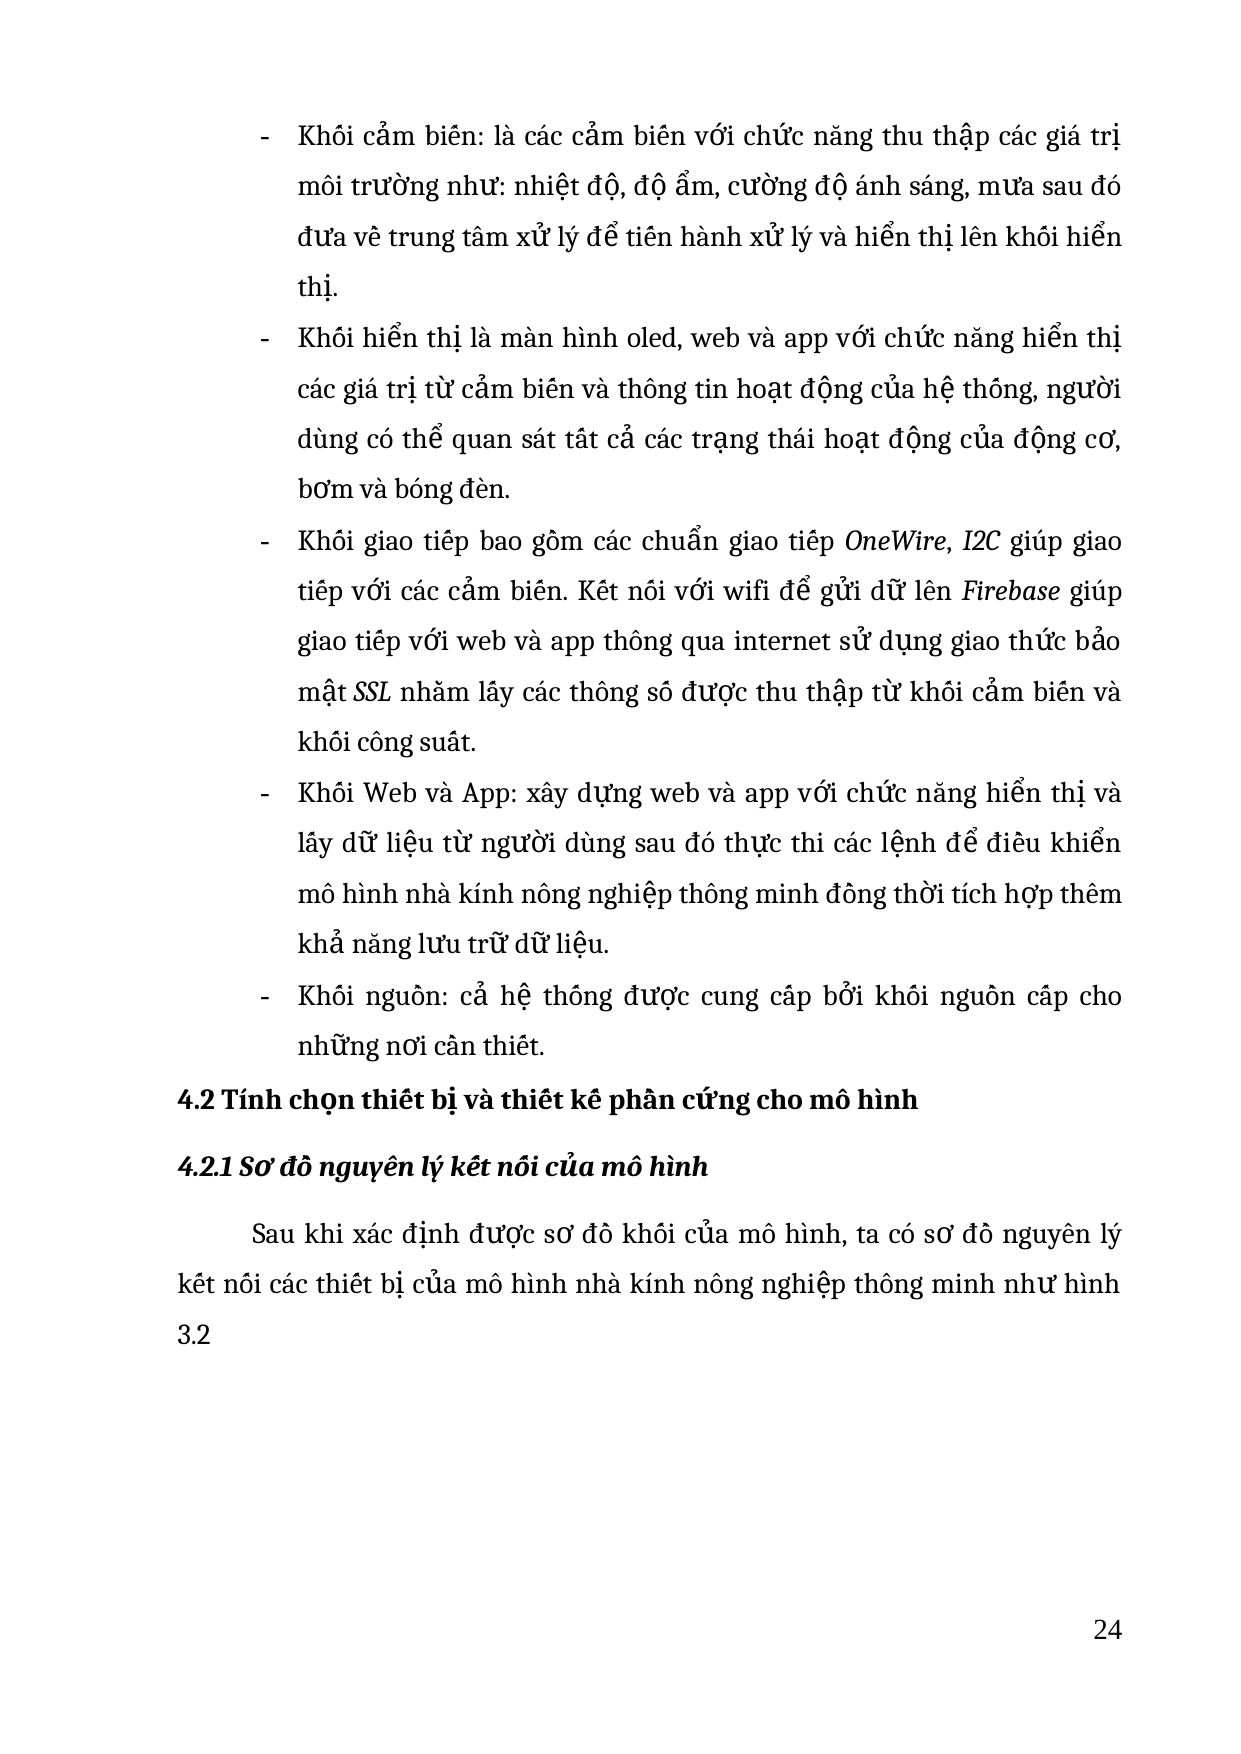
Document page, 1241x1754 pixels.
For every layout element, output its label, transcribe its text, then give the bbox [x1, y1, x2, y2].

subtitle 4.2.1 Sơ đồ nguyên lý kết nối của mô hình [177, 1150, 1122, 1184]
list Khối Web và App: xây dựng web và app với chức năng hiển thị và lấy dữ liệu từ người dùng sau đó thực thi các lệnh để điều khiển mô hình nhà kính nông nghiệp thông minh đồng thời tích hợp thêm khả năng lưu trữ dữ liệu. [260, 775, 1122, 961]
text Sau khi xác định được sơ đồ khối của mô hình, ta có sơ đồ nguyên lý kết nối các thiết bị của mô hình nhà kính nông nghiệp thông minh như hình 3.2 [177, 1217, 1122, 1352]
list Khối giao tiếp bao gồm các chuẩn giao tiếp OneWire, I2C giúp giao tiếp với các cảm biến. Kết nối với wifi để gửi dữ lên Firebase giúp giao tiếp với web và app thông qua internet sử dụng giao thức bảo mật SSL nhằm lấy các thông số được thu thập từ khối cảm biến và khối công suất. [260, 523, 1122, 758]
subtitle 4.2 Tính chọn thiết bị và thiết kế phần cứng cho mô hình [177, 1083, 1122, 1117]
list Khối nguồn: cả hệ thống được cung cấp bởi khối nguồn cấp cho những nơi cần thiết. [260, 978, 1122, 1062]
list Khối cảm biến: là các cảm biến với chức năng thu thập các giá trị môi trường như: nhiệt độ, độ ẩm, cường độ ánh sáng, mưa sau đó đưa về trung tâm xử lý để tiến hành xử lý và hiển thị lên khối hiển thị. [260, 118, 1122, 304]
list Khối hiển thị là màn hình oled, web và app với chức năng hiển thị các giá trị từ cảm biến và thông tin hoạt động của hệ thống, người dùng có thể quan sát tất cả các trạng thái hoạt động của động cơ, bơm và bóng đèn. [260, 320, 1122, 506]
